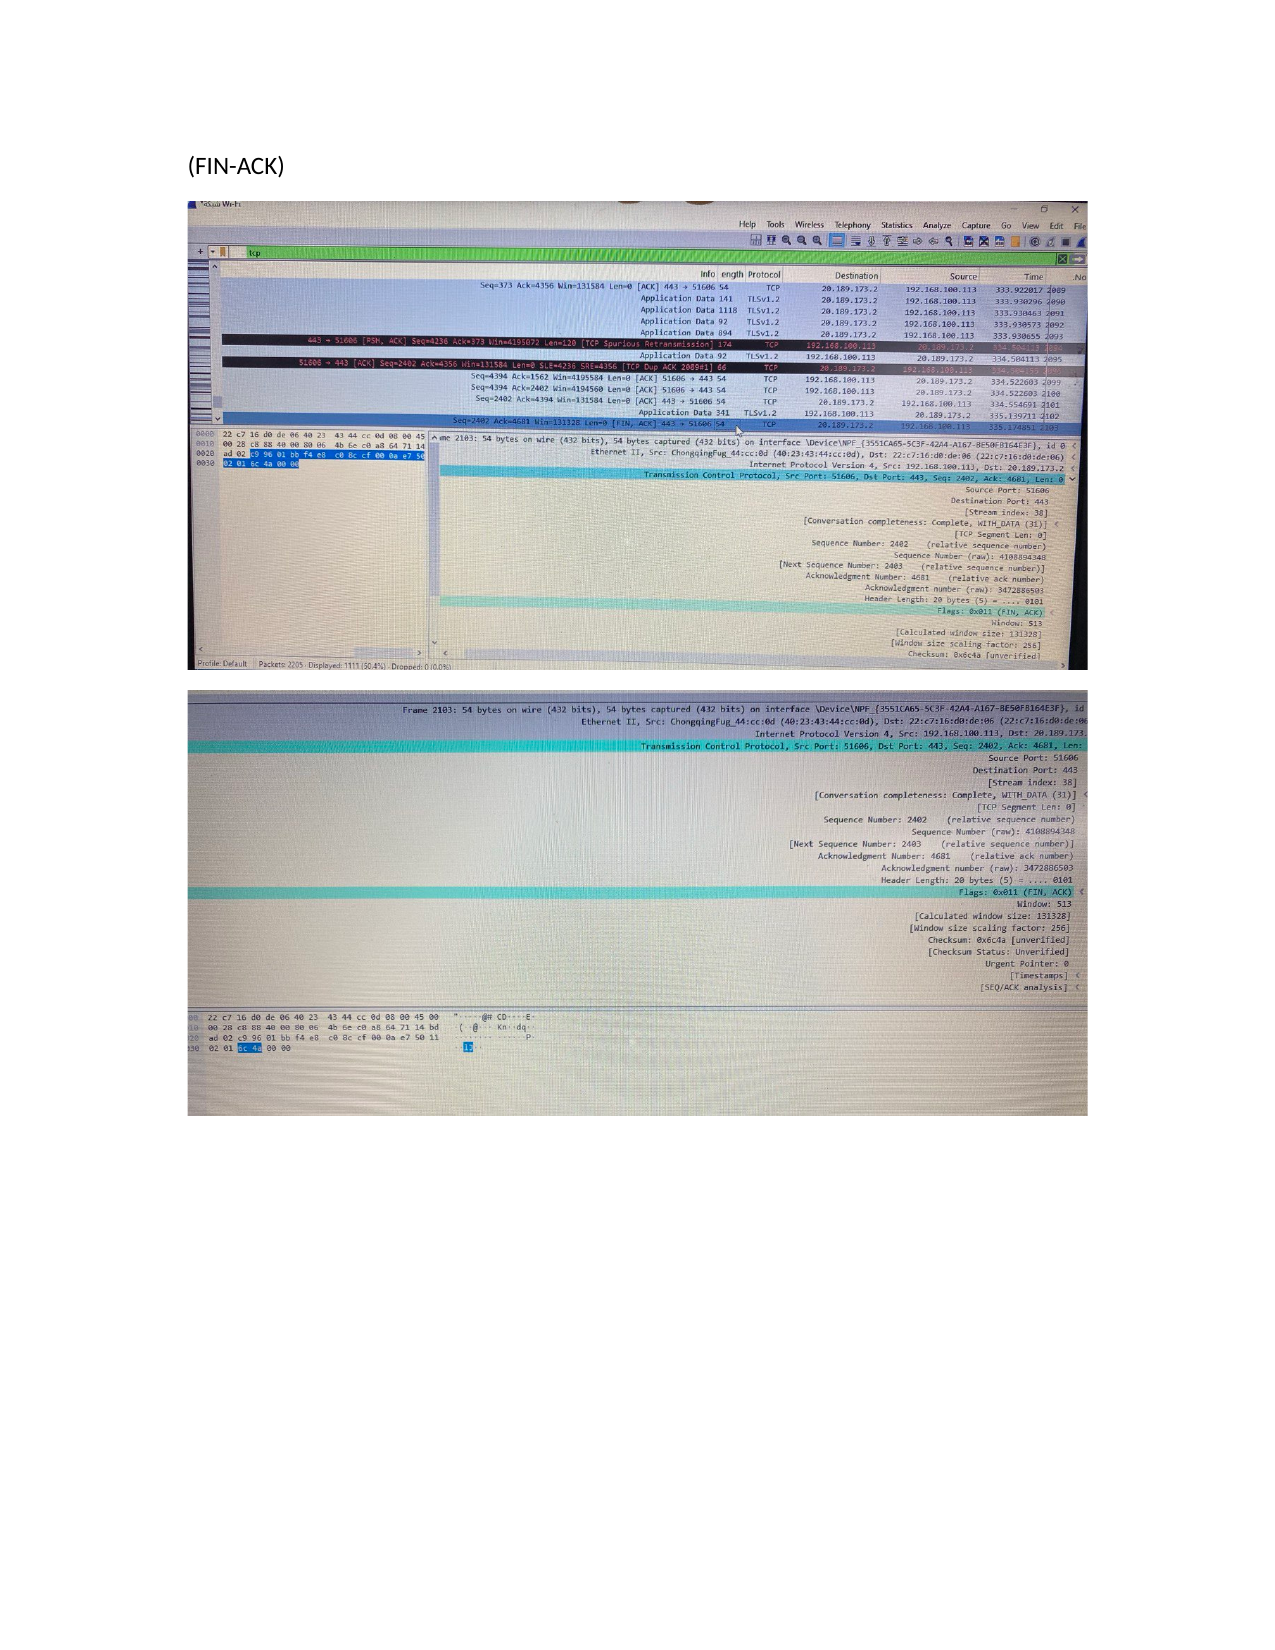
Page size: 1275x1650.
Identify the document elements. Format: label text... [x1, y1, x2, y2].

text (FIN-ACK) [187, 150, 1087, 181]
picture [187, 690, 1088, 1116]
picture [187, 201, 1088, 670]
